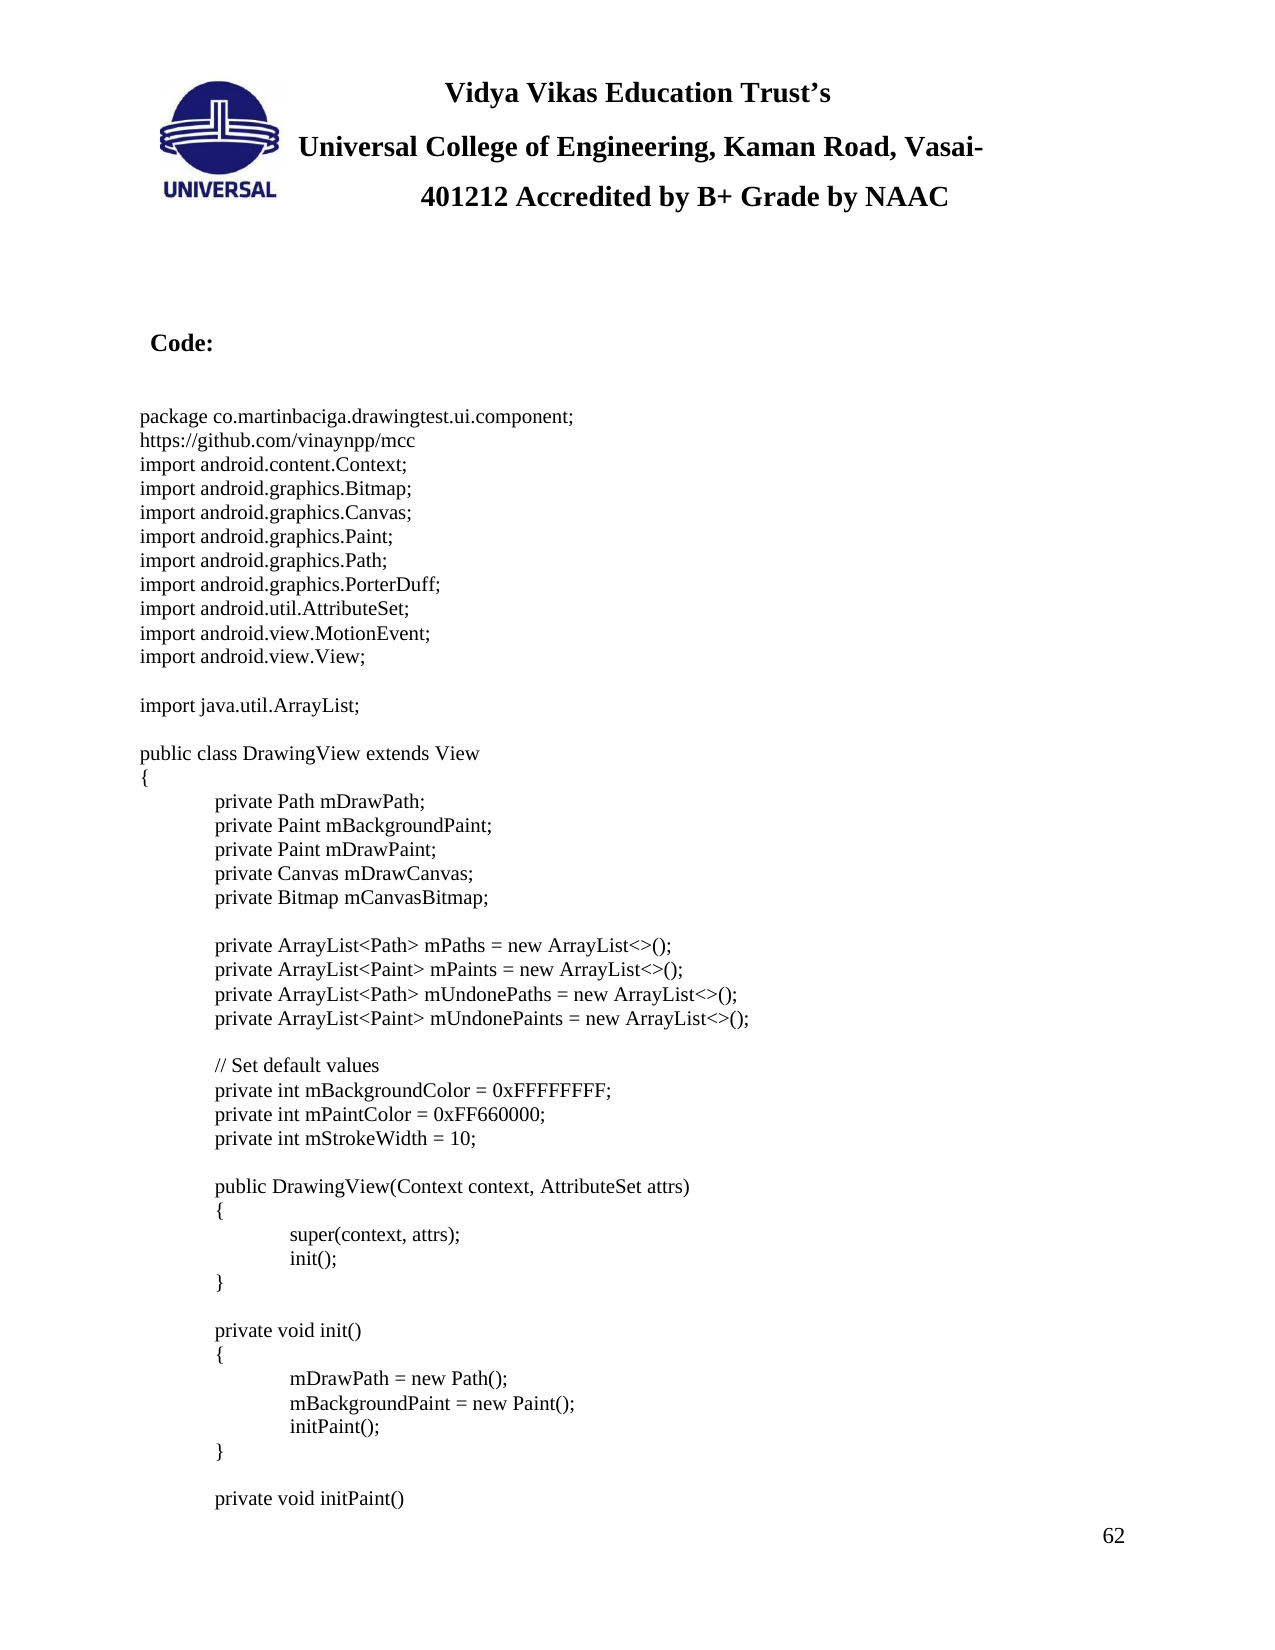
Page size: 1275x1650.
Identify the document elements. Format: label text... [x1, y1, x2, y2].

text private void init() [214, 1318, 1158, 1342]
text import android.content.Context; import android.graphics.Bitmap; import android.graphics.Canvas; import android.graphics.Paint; import android.graphics.Path; import android.graphics.PorterDuff; import android.util.AttributeSet; import android.view.MotionEvent; import android.view.View; [139, 452, 443, 668]
text private int mBackgroundColor = 0xFFFFFFFF; private int mPaintColor = 0xFF660000; [214, 1077, 612, 1126]
text private Path mDrawPath; [214, 789, 1158, 813]
text { [139, 765, 1158, 789]
picture [159, 75, 285, 200]
text private ArrayList<Path> mPaths = new ArrayList<>(); private ArrayList<Paint> mPaints = new ArrayList<>(); [214, 933, 684, 981]
text super(context, attrs); init(); [289, 1222, 462, 1270]
text private Paint mBackgroundPaint; private Paint mDrawPaint; private Canvas mDrawCanvas; private Bitmap mCanvasBitmap; [214, 813, 493, 909]
text private ArrayList<Path> mUndonePaths = new ArrayList<>(); private ArrayList<Paint> mUndonePaints = new ArrayList<>(); [214, 981, 750, 1029]
text import java.util.ArrayList; [139, 693, 1158, 717]
text } [214, 1438, 1158, 1463]
text private void initPaint() [214, 1486, 1158, 1510]
text package co.martinbaciga.drawingtest.ui.component; https://github.com/vinaynpp/mcc [139, 404, 575, 452]
text { [214, 1198, 1158, 1222]
text { [214, 1342, 1158, 1366]
text mDrawPath = new Path(); mBackgroundPaint = new Paint(); initPaint(); [289, 1366, 576, 1438]
text public class DrawingView extends View [139, 741, 1158, 765]
subtitle Code: [150, 328, 1158, 356]
text public DrawingView(Context context, AttributeSet attrs) [214, 1174, 1158, 1198]
text } [214, 1270, 1158, 1294]
text private int mStrokeWidth = 10; [214, 1126, 1158, 1150]
text // Set default values [214, 1054, 1158, 1077]
